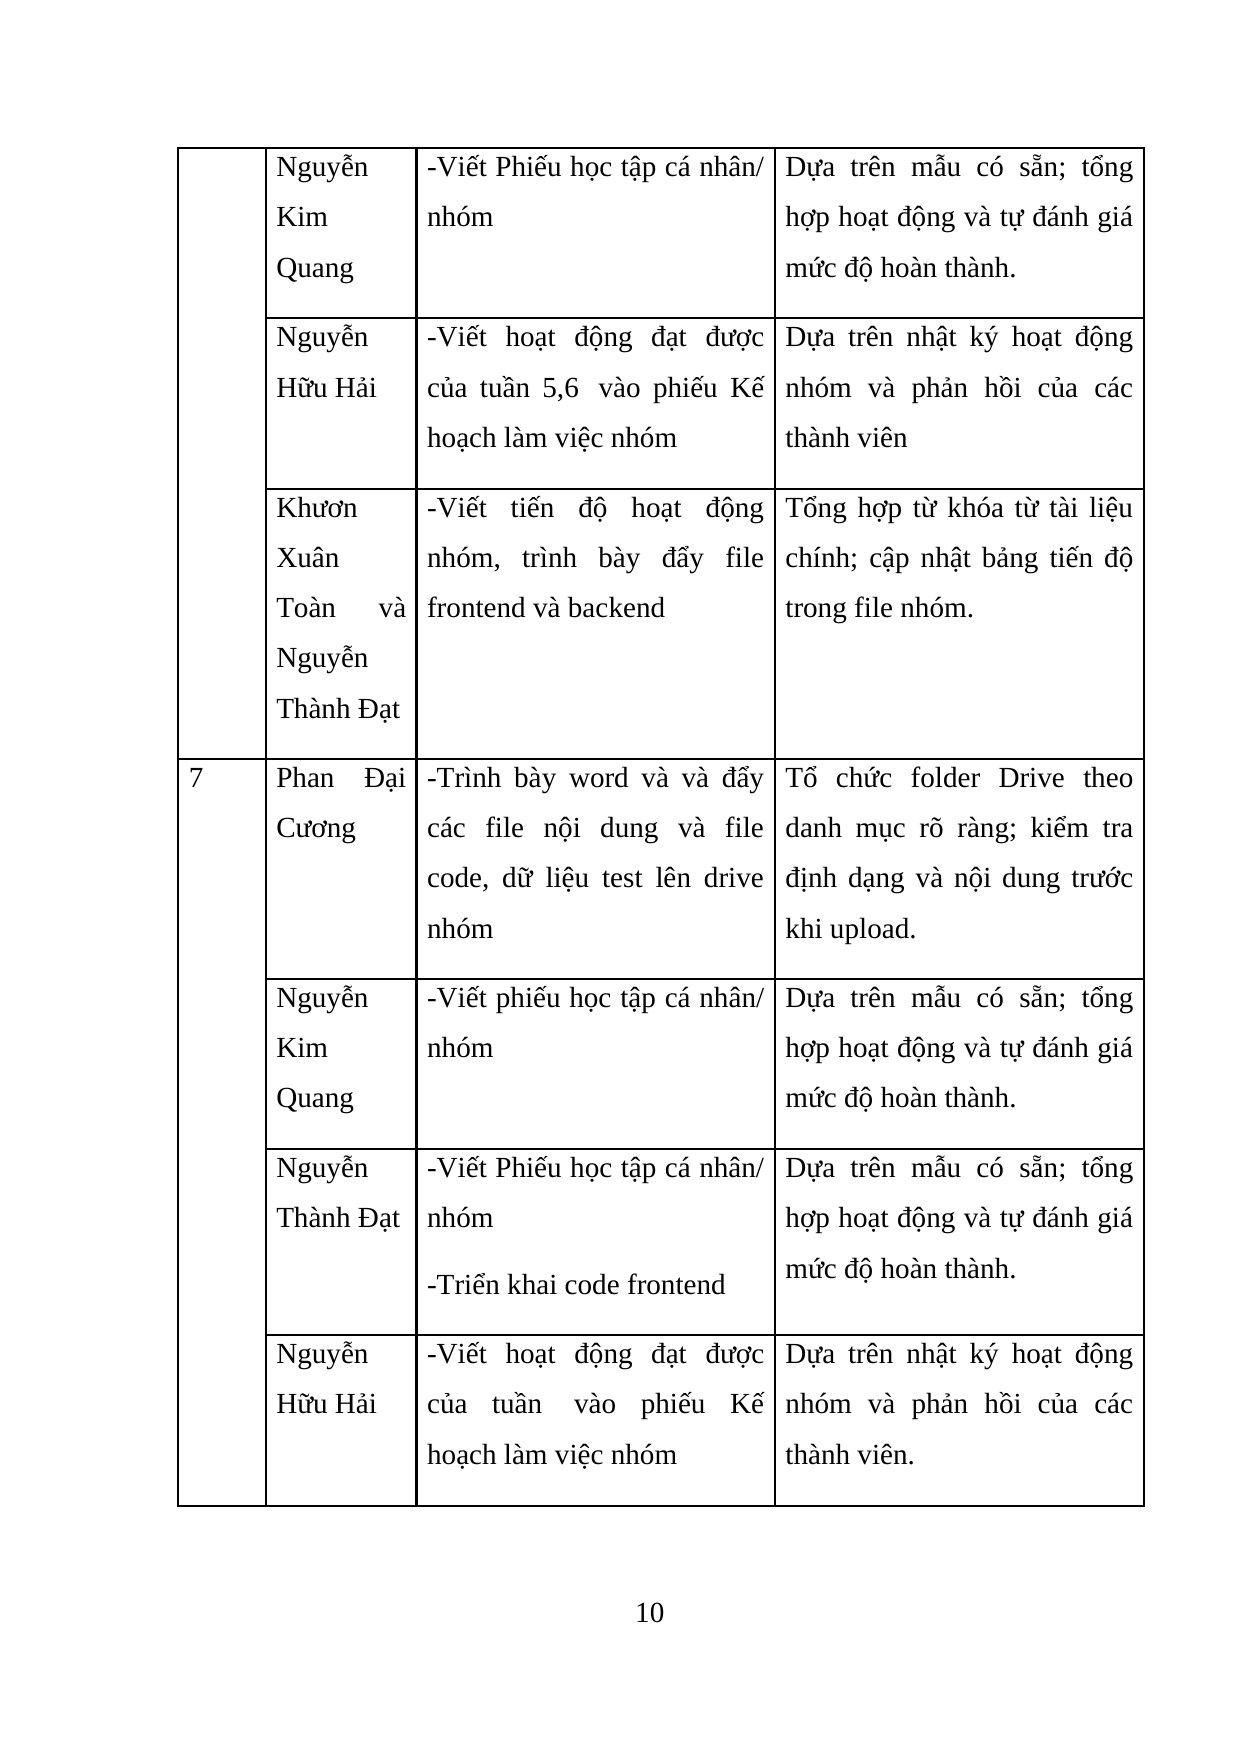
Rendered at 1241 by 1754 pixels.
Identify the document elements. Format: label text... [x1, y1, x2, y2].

table_cell Dựa trên mẫu có sẵn; tổng hợp hoạt động và tự đánh giá mức độ hoàn thành. [776, 149, 1143, 317]
table_cell Khươn Xuân Toàn và Nguyễn Thành Đạt [267, 490, 415, 758]
table_cell -Viết Phiếu học tập cá nhân/ nhóm -Triển khai code frontend [418, 1150, 774, 1334]
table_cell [418, 1336, 774, 1504]
table_cell Tổng hợp từ khóa từ tài liệu chính; cập nhật bảng tiến độ trong file nhóm. [776, 490, 1143, 758]
table_cell Nguyễn Thành Đạt [267, 1150, 415, 1334]
table_cell Nguyễn Kim Quang [267, 980, 415, 1148]
table_cell 7 [179, 760, 265, 1504]
table_cell Dựa trên nhật ký hoạt động nhóm và phản hồi của các thành viên [776, 319, 1143, 488]
table_cell Dựa trên mẫu có sẵn; tổng hợp hoạt động và tự đánh giá mức độ hoàn thành. [776, 1150, 1143, 1334]
table_cell -Viết phiếu học tập cá nhân/ nhóm [418, 980, 774, 1148]
table_cell -Viết hoạt động đạt được của tuần 5,6 vào phiếu Kế hoạch làm việc nhóm [418, 319, 774, 488]
table_cell 6 [179, 149, 265, 758]
table_cell Nguyễn Hữu Hải [267, 319, 415, 488]
table_cell Nguyễn Kim Quang [267, 149, 415, 317]
table_cell -Viết tiến độ hoạt động nhóm, trình bày đẩy file frontend và backend [418, 490, 774, 758]
table_cell Tổ chức folder Drive theo danh mục rõ ràng; kiểm tra định dạng và nội dung trước khi upload. [776, 760, 1143, 978]
table_cell Phan Đại Cương [267, 760, 415, 978]
table_cell Nguyễn Hữu Hải [267, 1336, 415, 1504]
table_cell -Viết Phiếu học tập cá nhân/ nhóm [418, 149, 774, 317]
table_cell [776, 1336, 1143, 1504]
table_cell -Trình bày word và và đẩy các file nội dung và file code, dữ liệu test lên drive nhóm [418, 760, 774, 978]
table_cell Dựa trên mẫu có sẵn; tổng hợp hoạt động và tự đánh giá mức độ hoàn thành. [776, 980, 1143, 1148]
